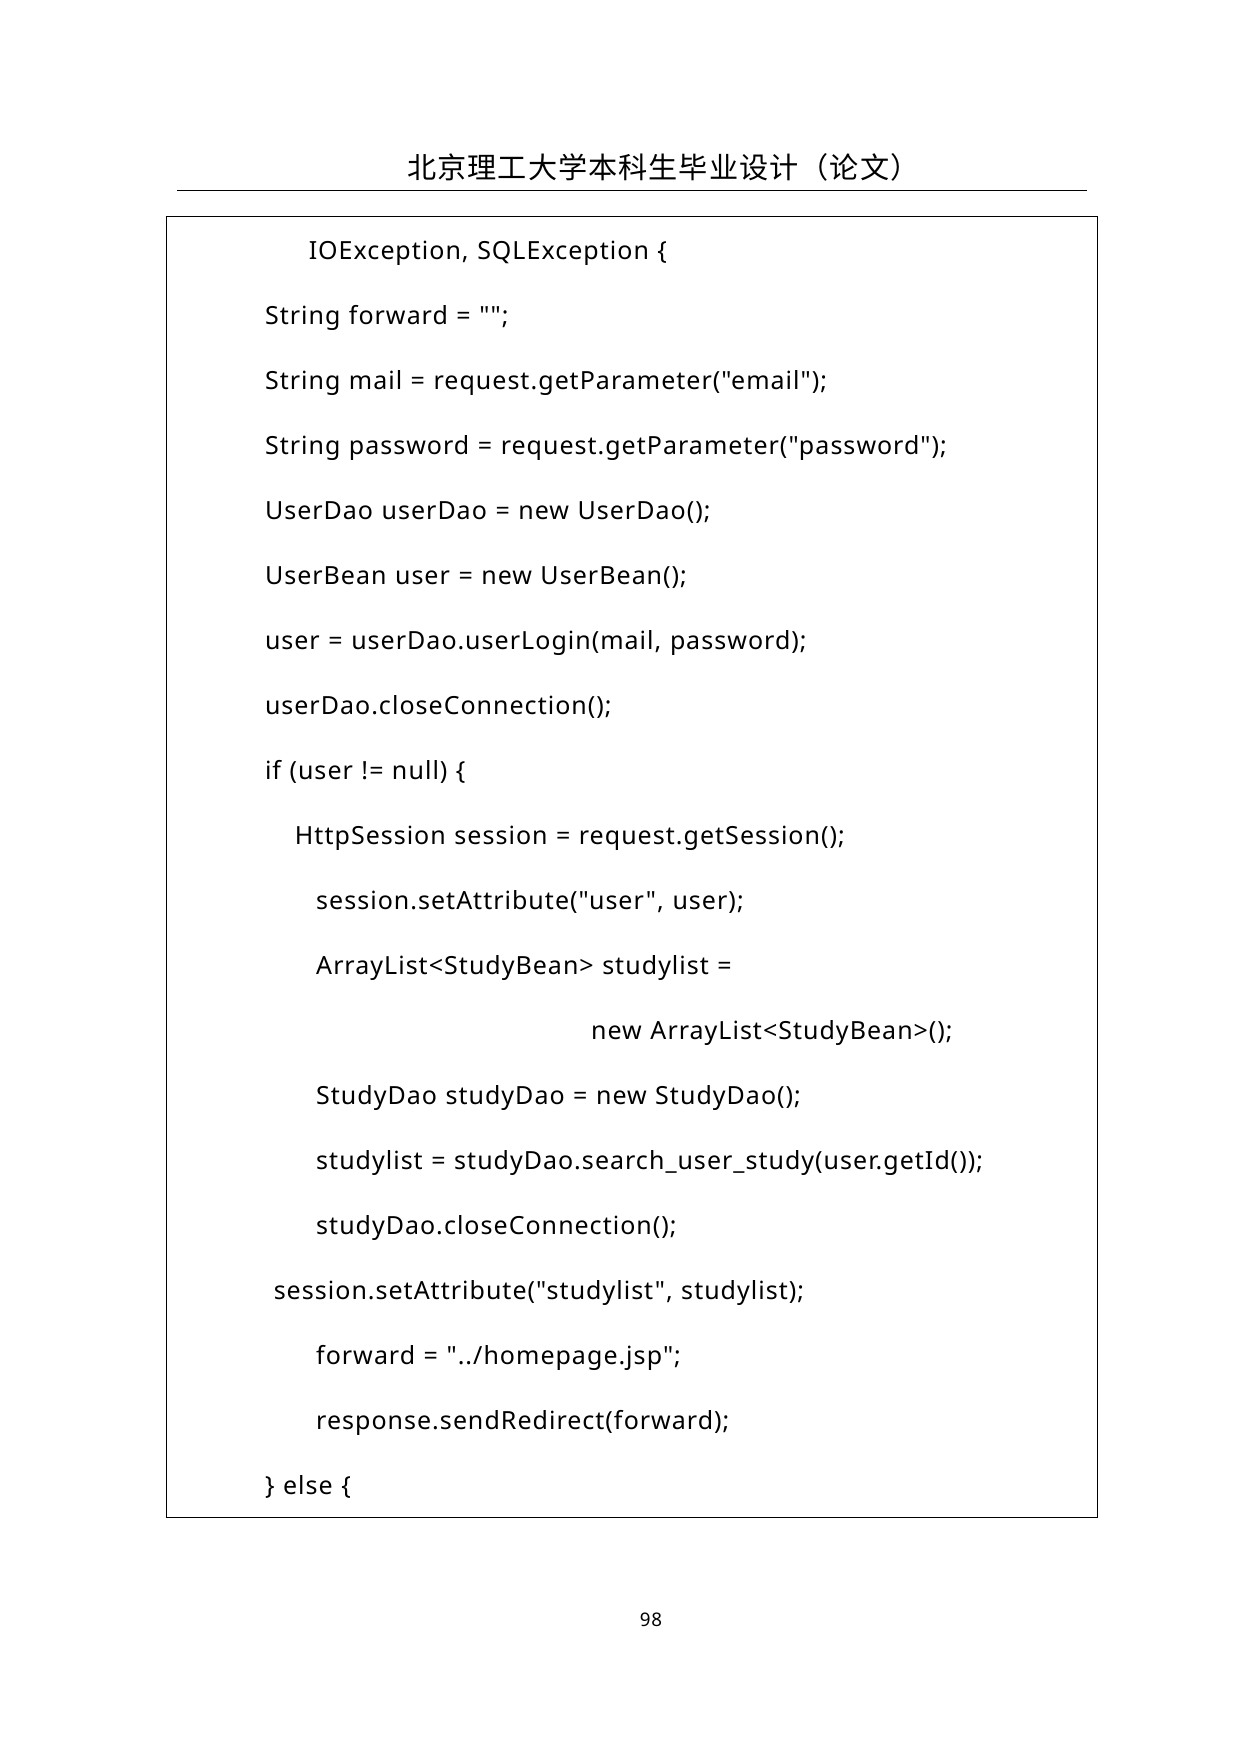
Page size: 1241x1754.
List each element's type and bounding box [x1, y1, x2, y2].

table_header [167, 217, 1097, 1517]
